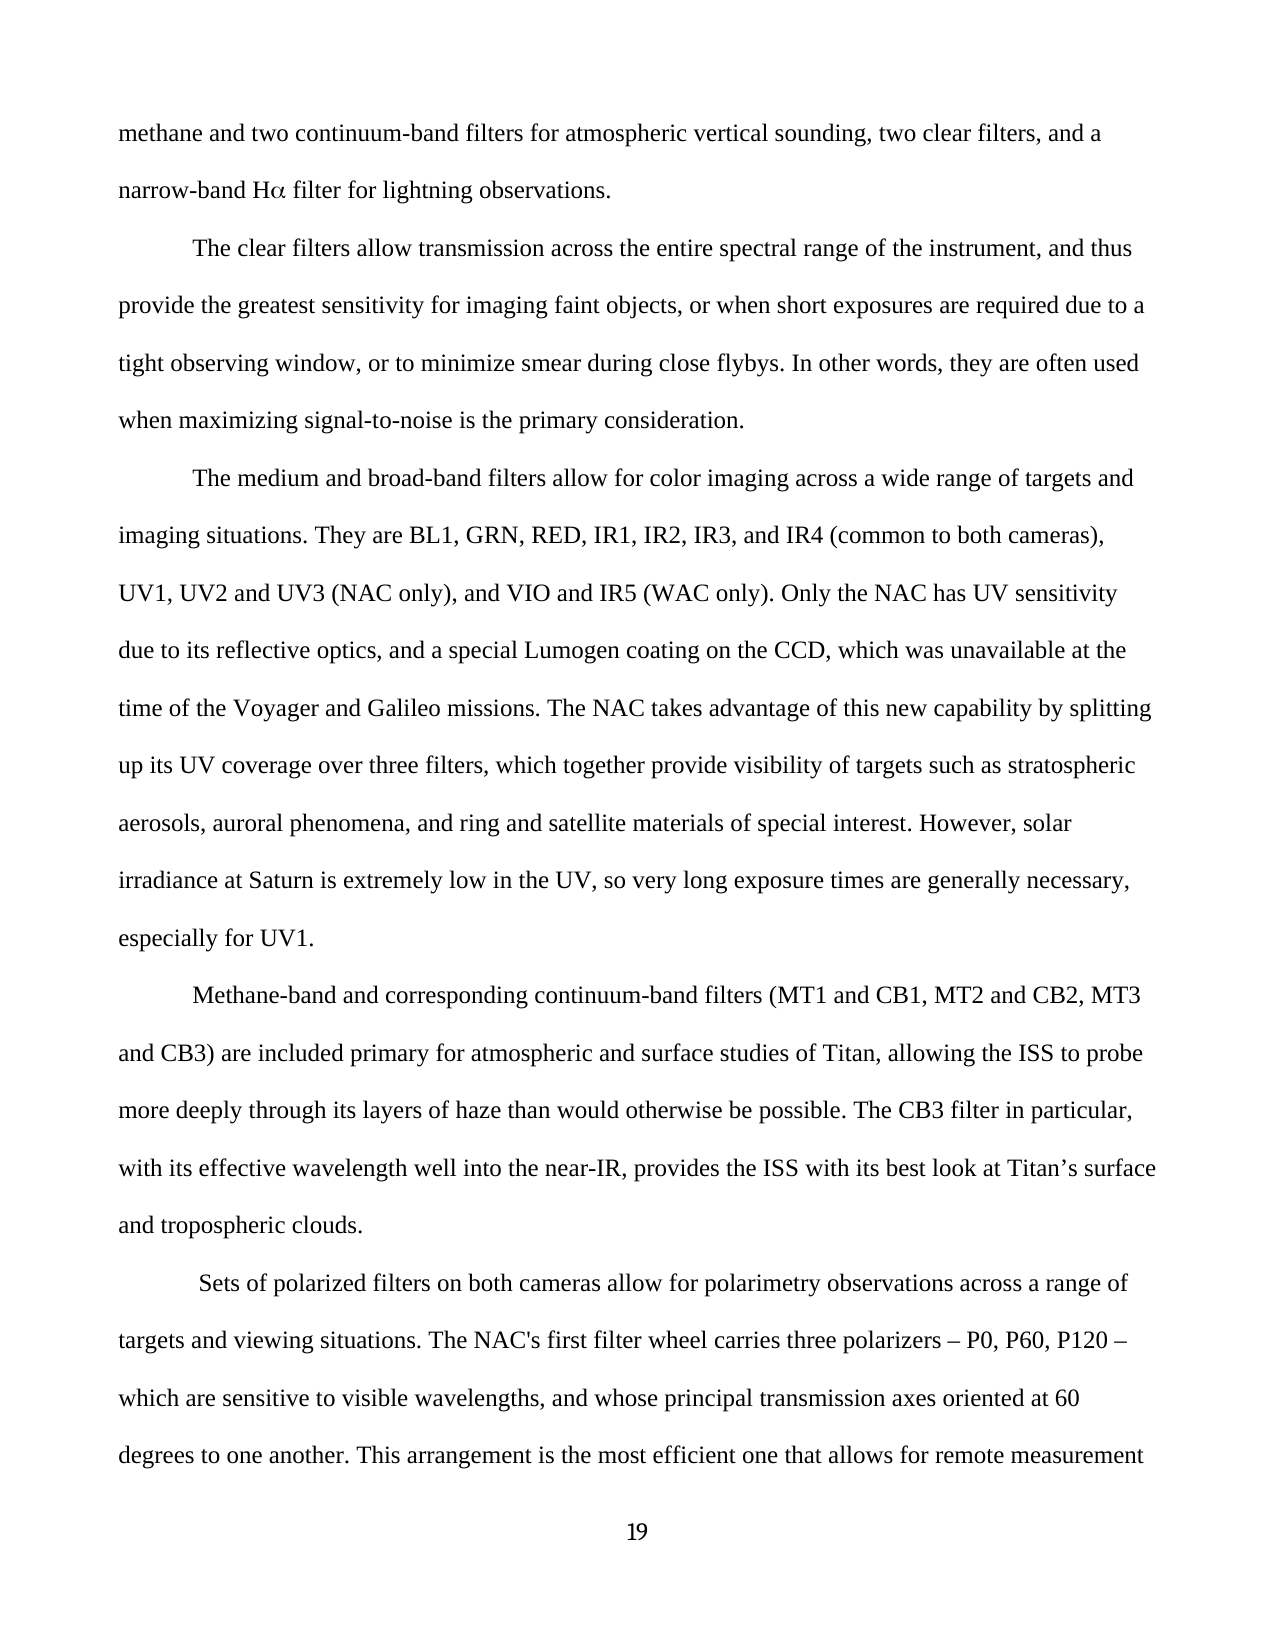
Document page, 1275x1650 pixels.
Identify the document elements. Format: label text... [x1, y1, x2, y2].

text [118, 118, 1157, 204]
text The clear filters allow transmission across the entire spectral range of the instrument, and thus provide the greatest sensitivity for imaging faint objects, or when short exposures are required due to a tight observing window, or to minimize smear during close flybys. In other words, they are often used when maximizing signal-to-noise is the primary consideration. [118, 233, 1157, 434]
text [118, 1268, 1157, 1469]
text Methane-band and corresponding continuum-band filters (MT1 and CB1, MT2 and CB2, MT3 and CB3) are included primary for atmospheric and surface studies of Titan, allowing the ISS to probe more deeply through its layers of haze than would otherwise be possible. The CB3 filter in particular, with its effective wavelength well into the near-IR, provides the ISS with its best look at Titan’s surface and tropospheric clouds. [118, 981, 1157, 1239]
text The medium and broad-band filters allow for color imaging across a wide range of targets and imaging situations. They are BL1, GRN, RED, IR1, IR2, IR3, and IR4 (common to both cameras), UV1, UV2 and UV3 (NAC only), and VIO and IR5 (WAC only). Only the NAC has UV sensitivity due to its reflective optics, and a special Lumogen coating on the CCD, which was unavailable at the time of the Voyager and Galileo missions. The NAC takes advantage of this new capability by splitting up its UV coverage over three filters, which together provide visibility of targets such as stratospheric aerosols, auroral phenomena, and ring and satellite materials of special interest. However, solar irradiance at Saturn is extremely low in the UV, so very long exposure times are generally necessary, especially for UV1. [118, 463, 1157, 952]
